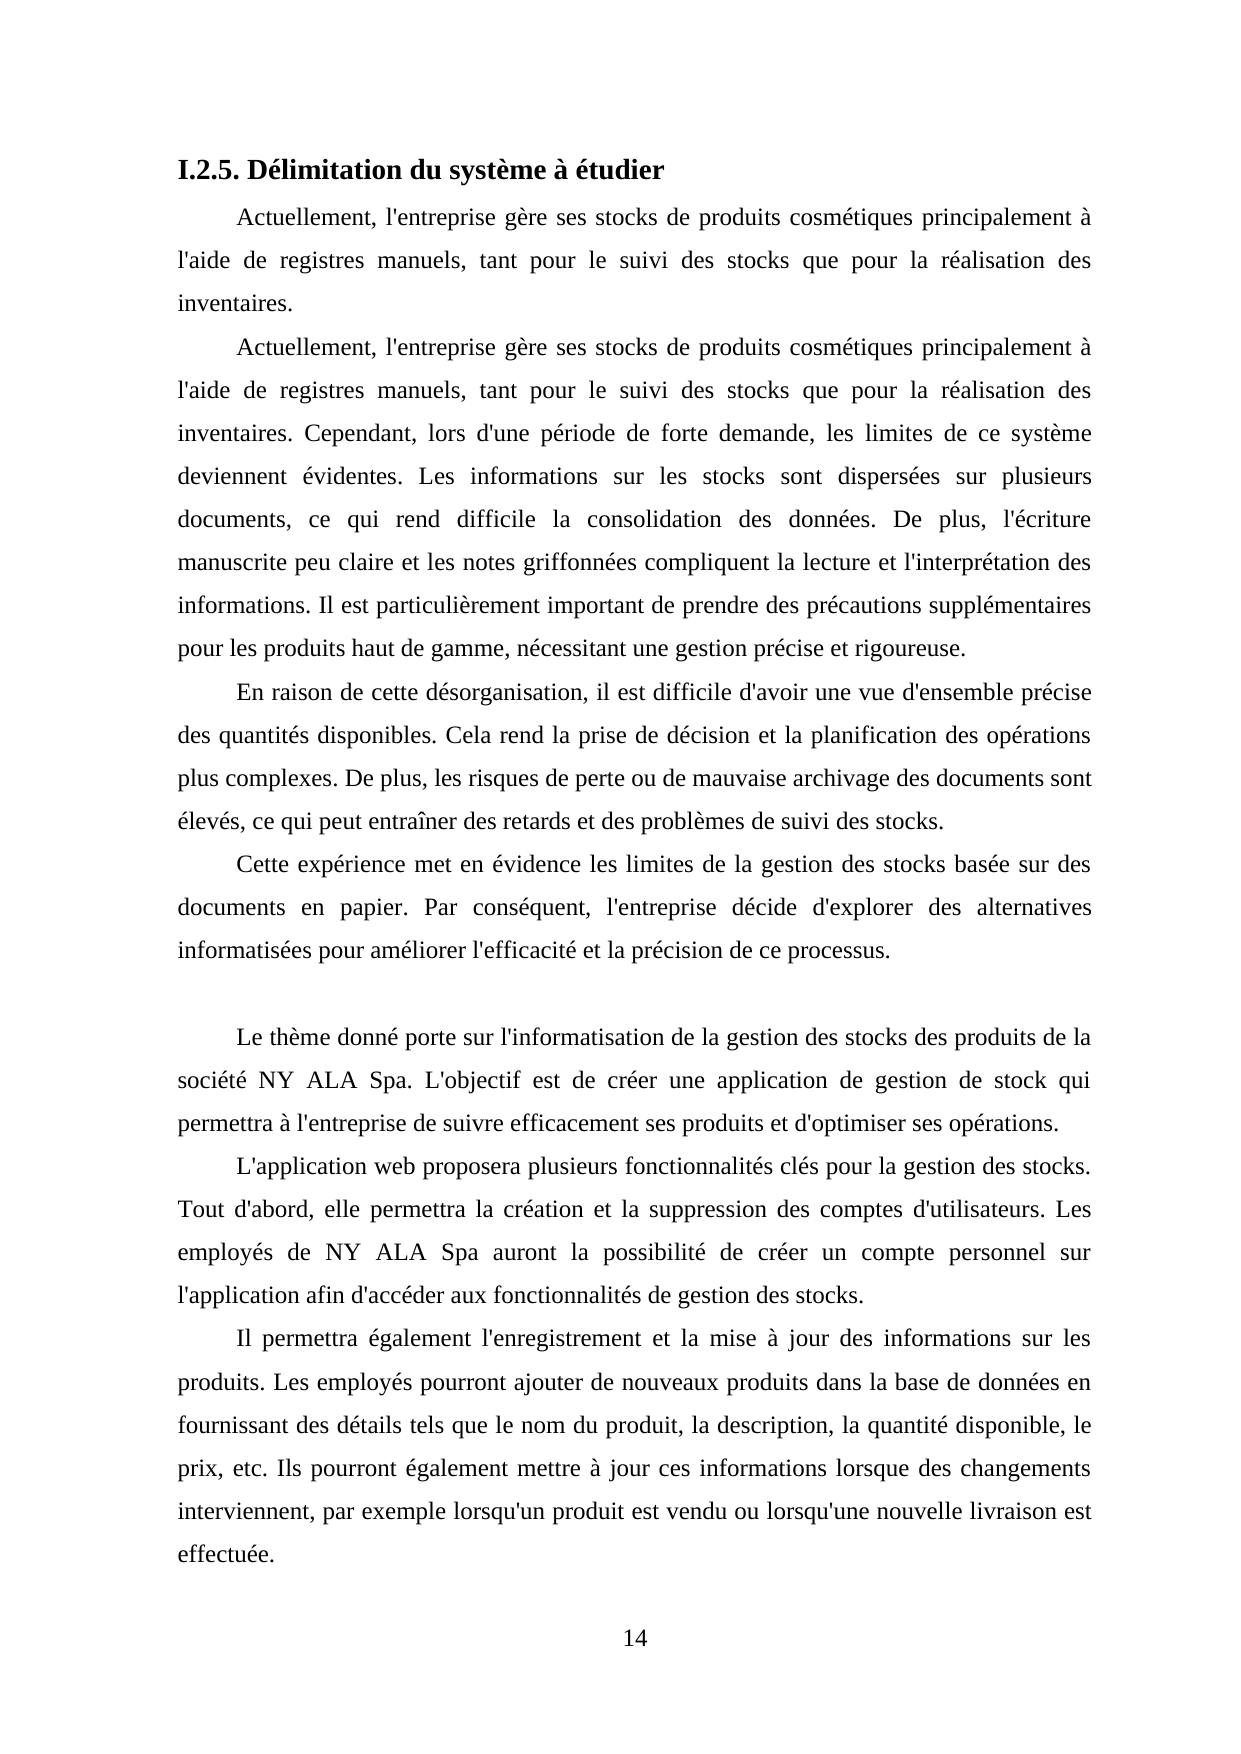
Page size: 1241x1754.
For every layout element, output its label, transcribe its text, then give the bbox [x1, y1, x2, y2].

text Le thème donné porte sur l'informatisation de la gestion des stocks des produits de la société NY ALA Spa. L'objectif est de créer une application de gestion de stock qui permettra à l'entreprise de suivre efficacement ses produits et d'optimiser ses opérations. [177, 1022, 1092, 1137]
text L'application web proposera plusieurs fonctionnalités clés pour la gestion des stocks. Tout d'abord, elle permettra la création et la suppression des comptes d'utilisateurs. Les employés de NY ALA Spa auront la possibilité de créer un compte personnel sur l'application afin d'accéder aux fonctionnalités de gestion des stocks. [177, 1151, 1092, 1309]
subtitle I.2.5. Délimitation du système à étudier [177, 152, 1092, 185]
text Il permettra également l'enregistrement et la mise à jour des informations sur les produits. Les employés pourront ajouter de nouveaux produits dans la base de données en fournissant des détails tels que le nom du produit, la description, la quantité disponible, le prix, etc. Ils pourront également mettre à jour ces informations lorsque des changements interviennent, par exemple lorsqu'un produit est vendu ou lorsqu'une nouvelle livraison est effectuée. [177, 1323, 1092, 1568]
text En raison de cette désorganisation, il est difficile d'avoir une vue d'ensemble précise des quantités disponibles. Cela rend la prise de décision et la planification des opérations plus complexes. De plus, les risques de perte ou de mauvaise archivage des documents sont élevés, ce qui peut entraîner des retards et des problèmes de suivi des stocks. [177, 677, 1092, 835]
text Actuellement, l'entreprise gère ses stocks de produits cosmétiques principalement à l'aide de registres manuels, tant pour le suivi des stocks que pour la réalisation des inventaires. [177, 202, 1092, 317]
text Actuellement, l'entreprise gère ses stocks de produits cosmétiques principalement à l'aide de registres manuels, tant pour le suivi des stocks que pour la réalisation des inventaires. Cependant, lors d'une période de forte demande, les limites de ce système deviennent évidentes. Les informations sur les stocks sont dispersées sur plusieurs documents, ce qui rend difficile la consolidation des données. De plus, l'écriture manuscrite peu claire et les notes griffonnées compliquent la lecture et l'interprétation des informations. Il est particulièrement important de prendre des précautions supplémentaires pour les produits haut de gamme, nécessitant une gestion précise et rigoureuse. [177, 332, 1092, 662]
text Cette expérience met en évidence les limites de la gestion des stocks basée sur des documents en papier. Par conséquent, l'entreprise décide d'explorer des alternatives informatisées pour améliorer l'efficacité et la précision de ce processus. [177, 849, 1092, 964]
